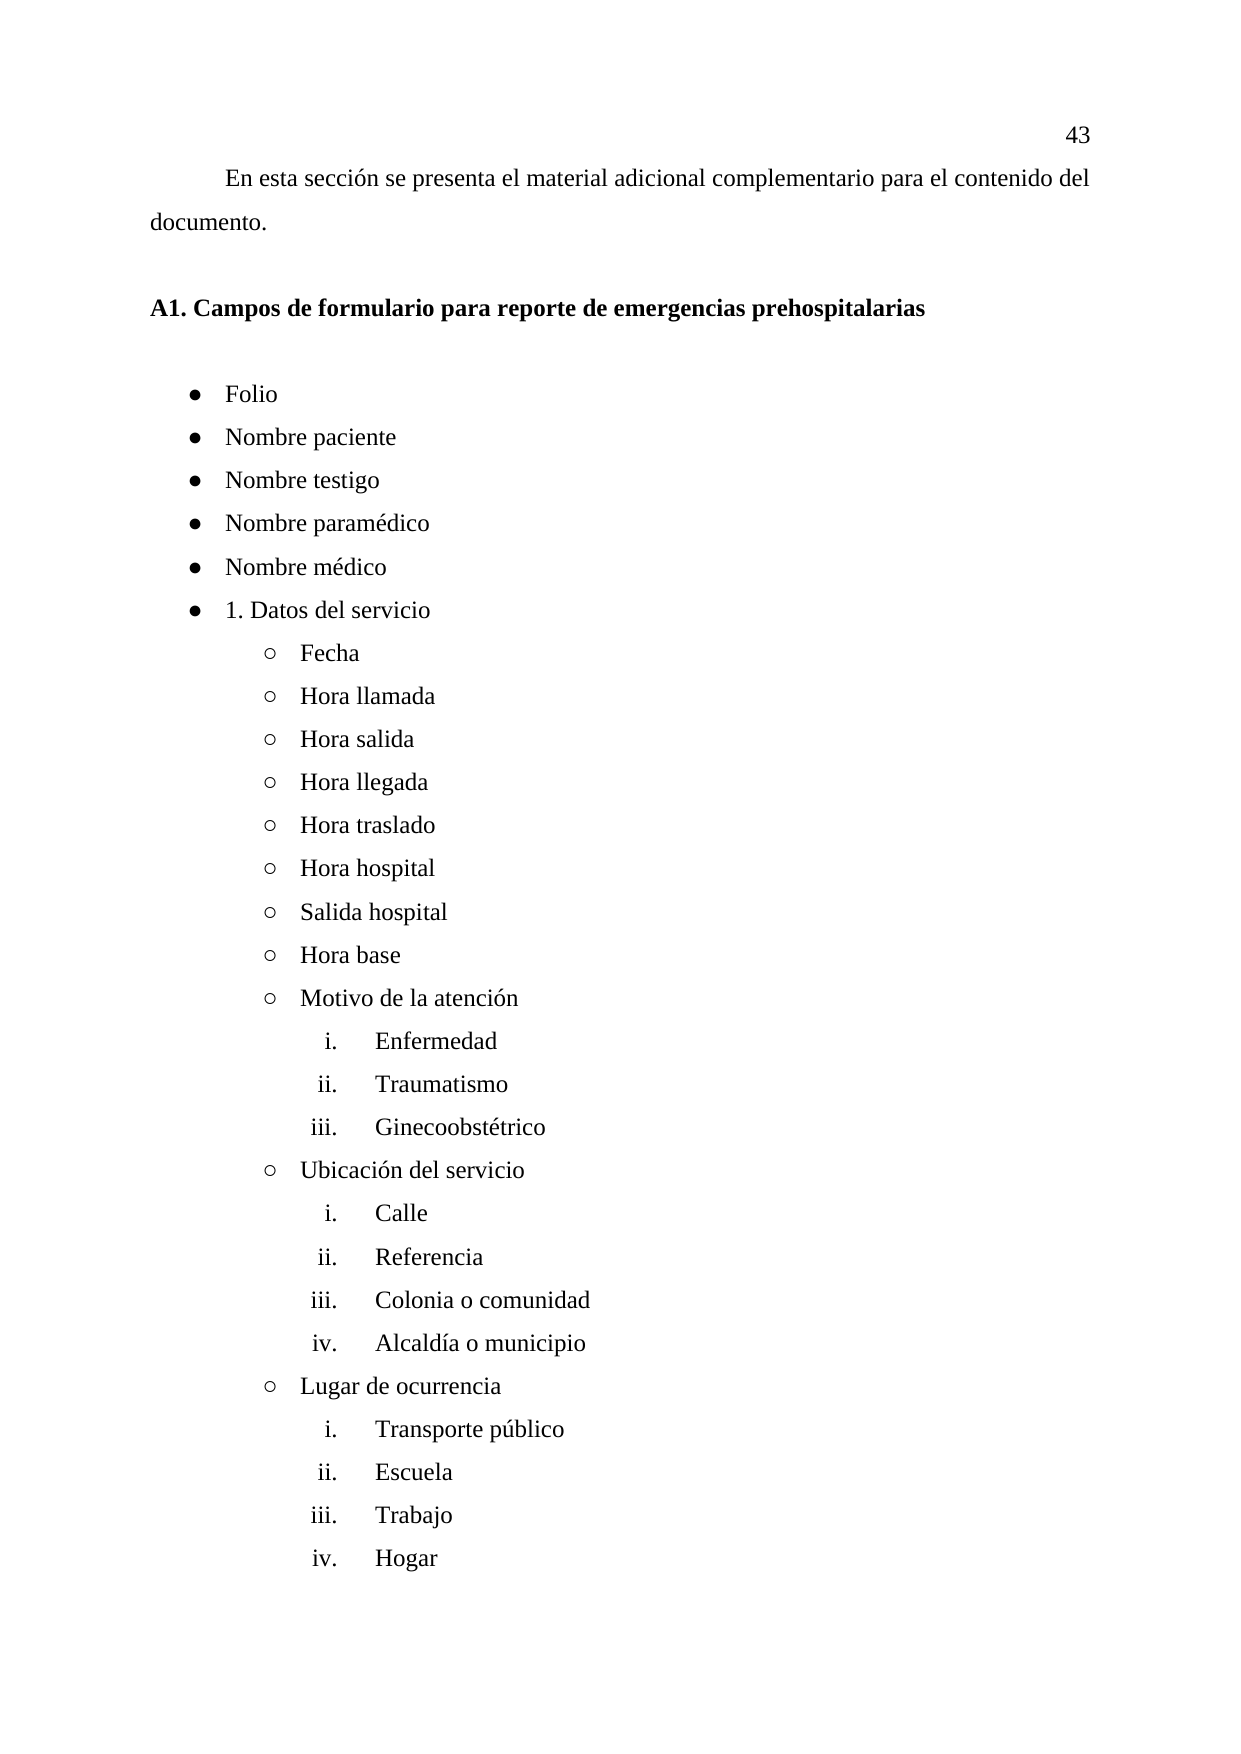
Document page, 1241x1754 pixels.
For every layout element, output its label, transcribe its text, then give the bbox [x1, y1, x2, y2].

list Hora base [262, 940, 1090, 968]
list Colonia o comunidad [337, 1285, 1090, 1313]
list Enfermedad [337, 1026, 1090, 1055]
list Folio [187, 379, 1090, 408]
list Ubicación del servicio [262, 1155, 1090, 1184]
list Nombre paciente [187, 422, 1090, 451]
subtitle A1. Campos de formulario para reporte de emergencias prehospitalarias [150, 293, 1090, 322]
list Trabajo [337, 1500, 1090, 1529]
list Escuela [337, 1457, 1090, 1486]
list Hora llegada [262, 767, 1090, 796]
list Hogar [337, 1543, 1090, 1572]
list Calle [337, 1198, 1090, 1227]
list Fecha [262, 638, 1090, 667]
list Hora hospital [262, 853, 1090, 882]
list Motivo de la atención [262, 983, 1090, 1012]
text En esta sección se presenta el material adicional complementario para el contenido del documento. [150, 163, 1090, 235]
list Referencia [337, 1242, 1090, 1270]
list Hora llamada [262, 681, 1090, 710]
list Transporte público [337, 1414, 1090, 1443]
list Alcaldía o municipio [337, 1328, 1090, 1357]
list Hora salida [262, 724, 1090, 753]
list Nombre médico [187, 552, 1090, 580]
list Ginecoobstétrico [337, 1112, 1090, 1141]
list Salida hospital [262, 897, 1090, 925]
list Nombre paramédico [187, 508, 1090, 537]
list 1. Datos del servicio [187, 595, 1090, 623]
list Hora traslado [262, 810, 1090, 839]
list Lugar de ocurrencia [262, 1371, 1090, 1400]
list Nombre testigo [187, 465, 1090, 494]
list Traumatismo [337, 1069, 1090, 1098]
